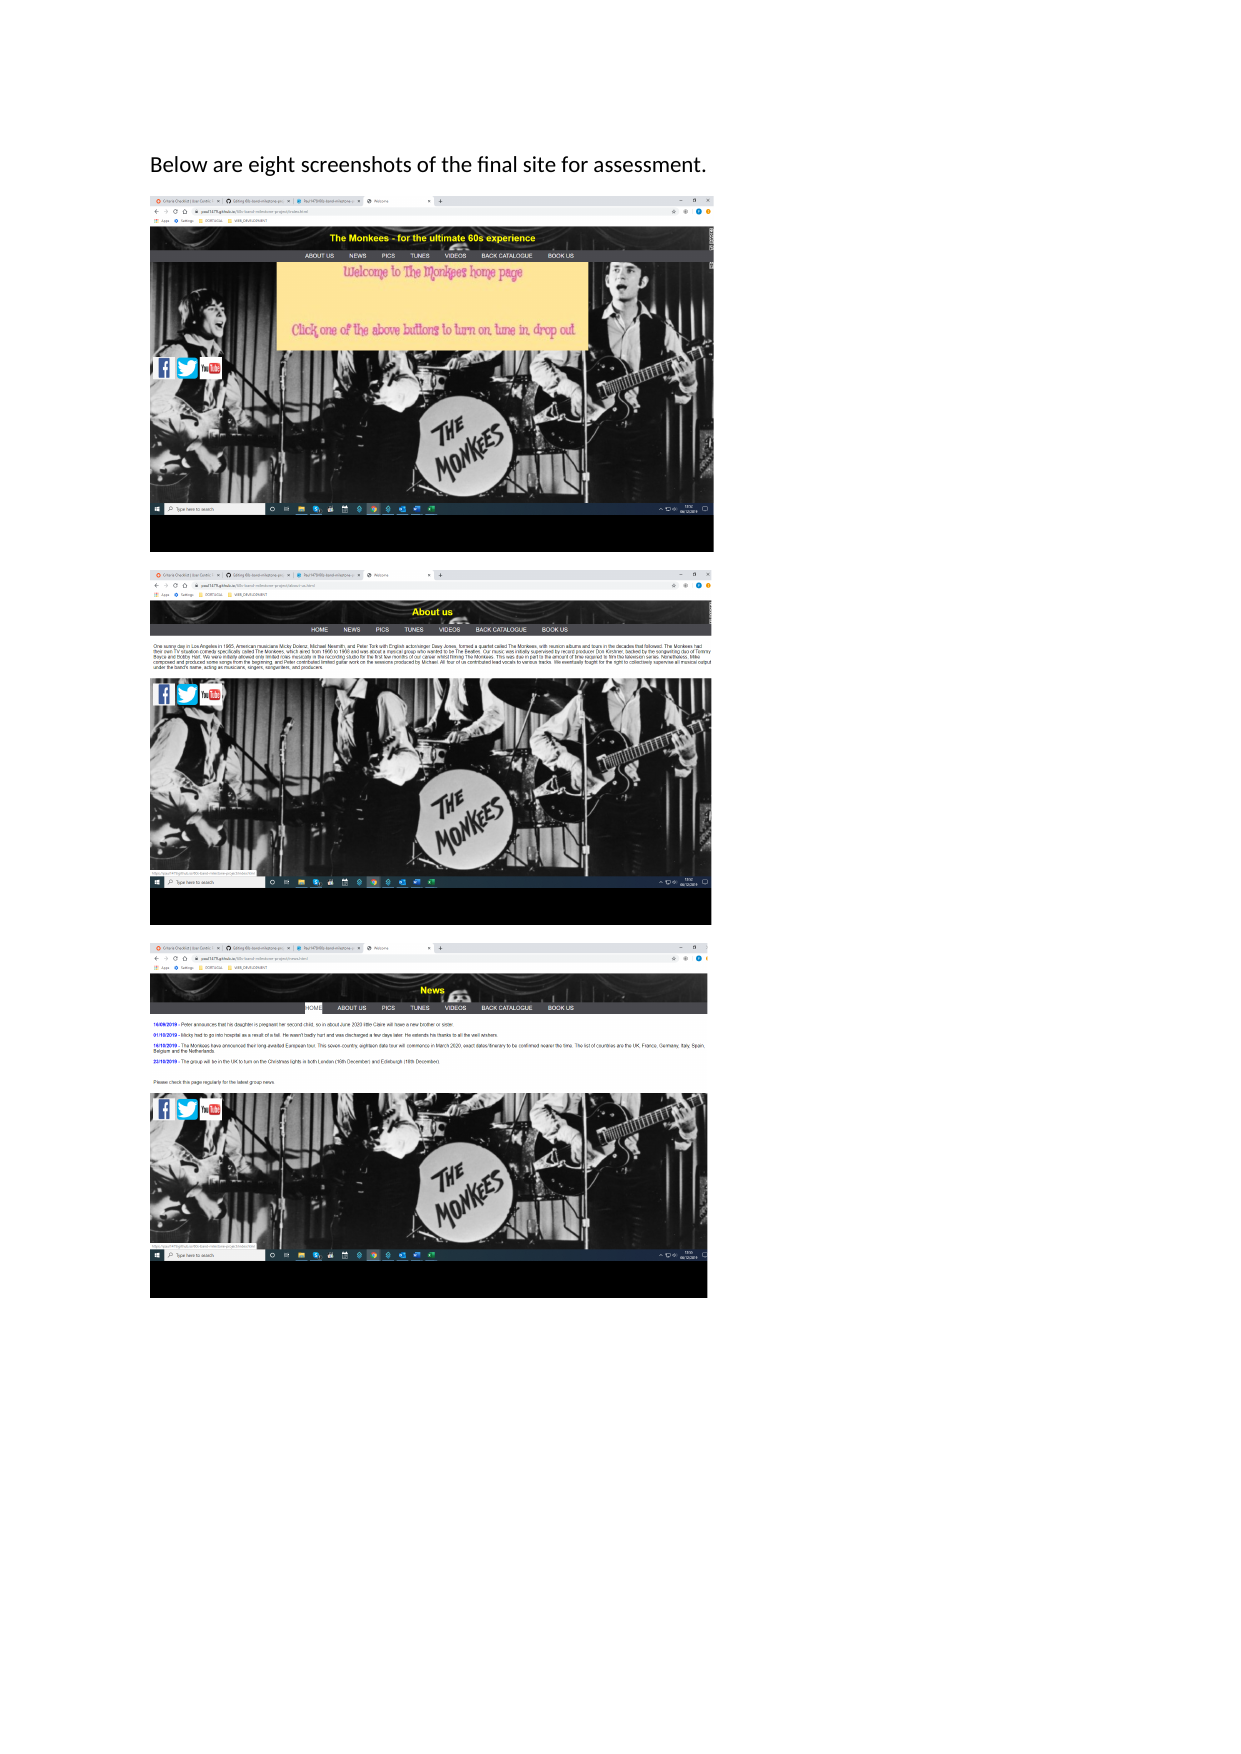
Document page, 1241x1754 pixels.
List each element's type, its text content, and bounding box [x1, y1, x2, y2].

picture [150, 570, 712, 925]
picture [150, 196, 714, 552]
picture [150, 943, 708, 1298]
text Below are eight screenshots of the final site for assessment. [150, 150, 1090, 178]
